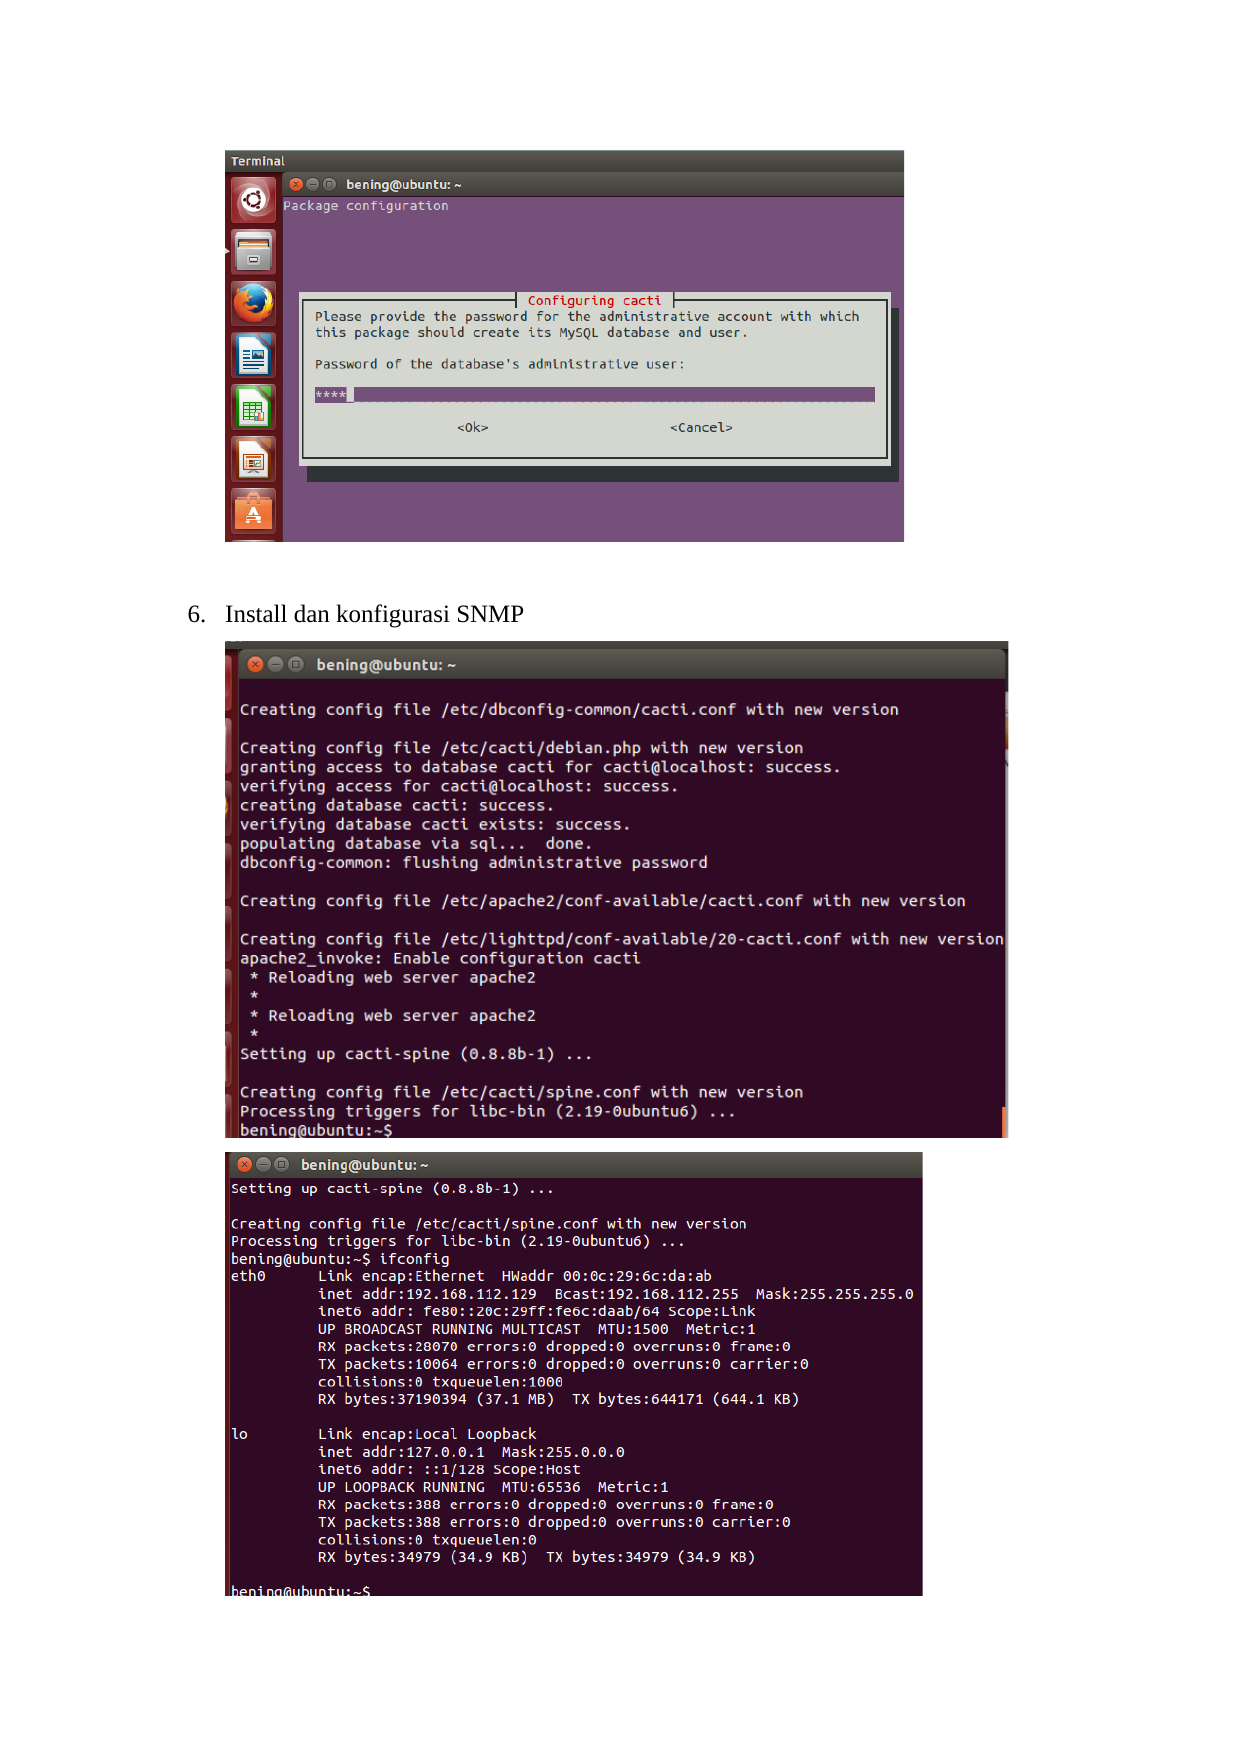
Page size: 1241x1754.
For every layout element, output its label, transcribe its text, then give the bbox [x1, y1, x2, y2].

picture [225, 150, 905, 542]
picture [225, 1152, 923, 1596]
picture [225, 641, 1009, 1138]
list Install dan konfigurasi SNMP [187, 599, 1090, 627]
